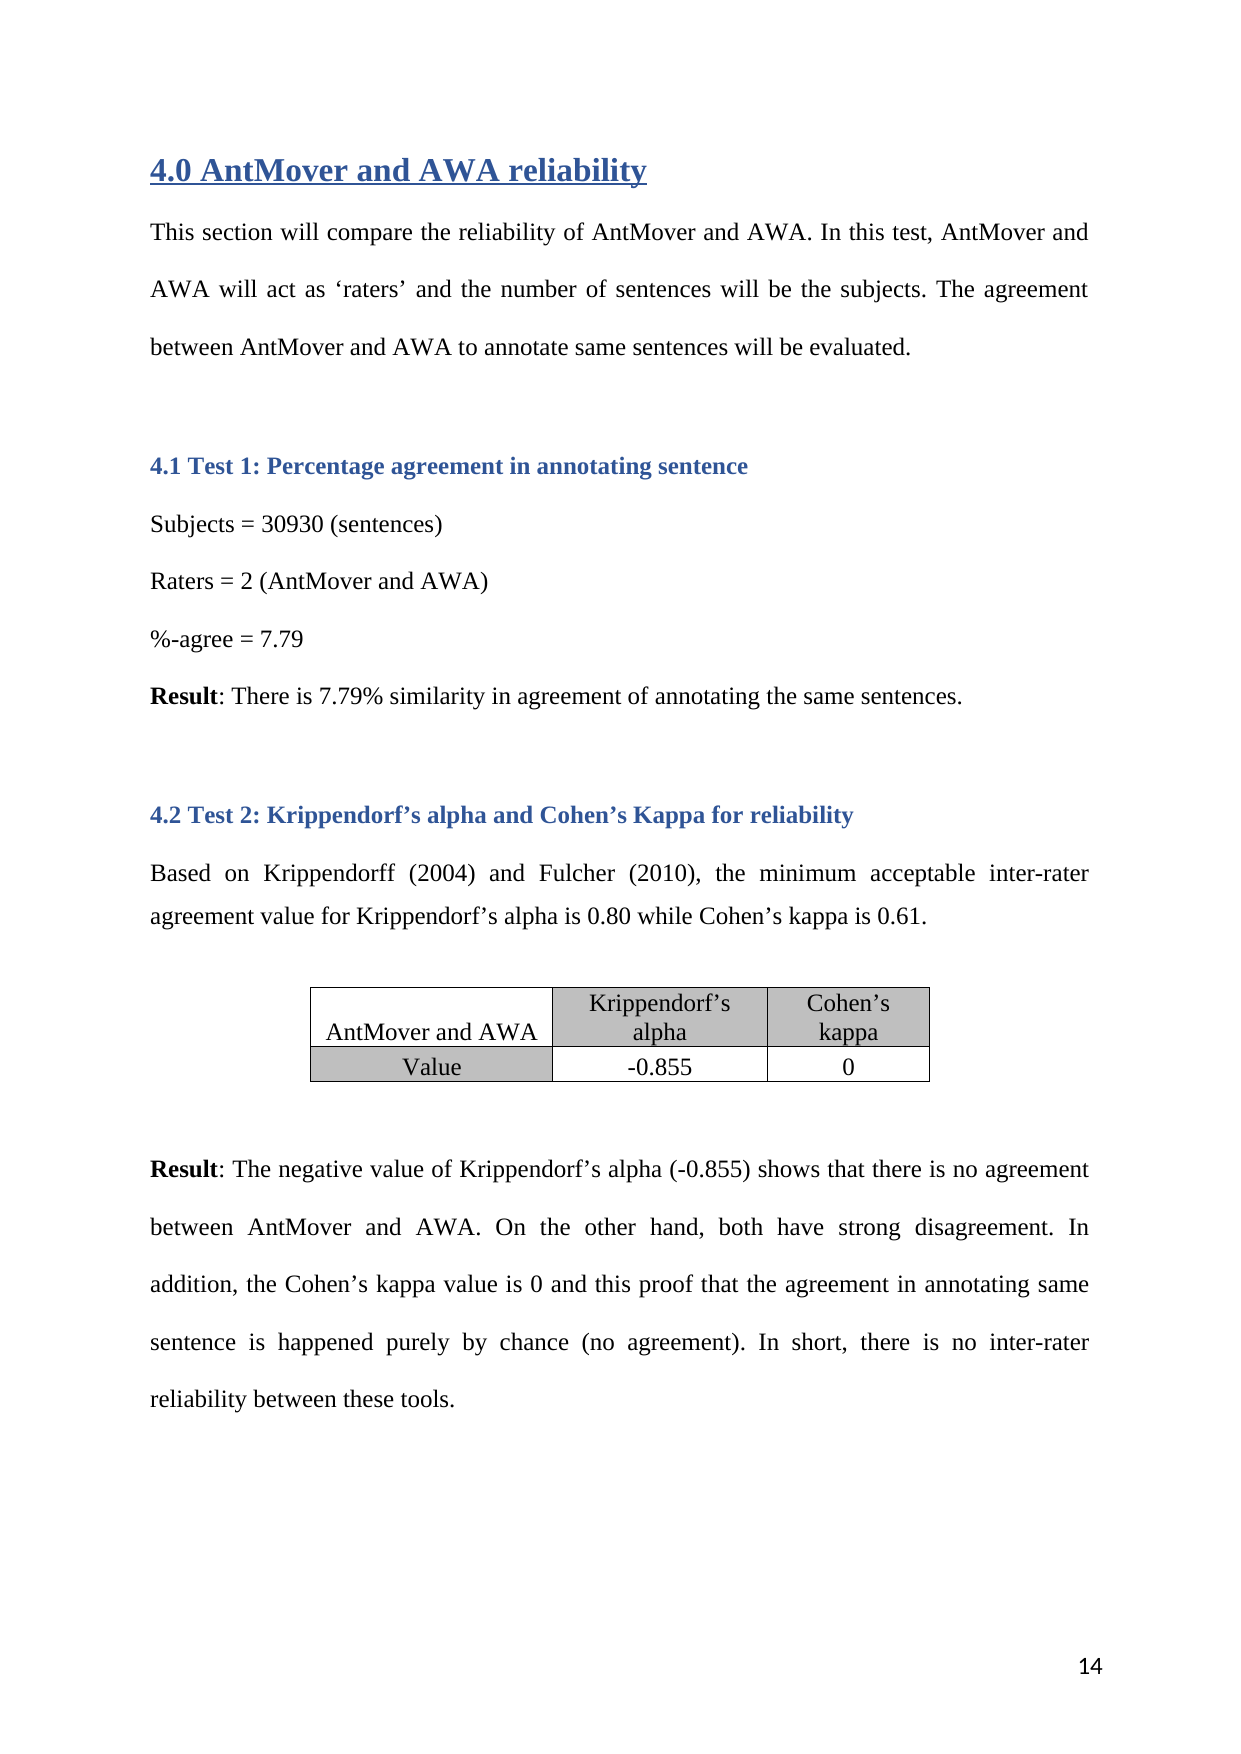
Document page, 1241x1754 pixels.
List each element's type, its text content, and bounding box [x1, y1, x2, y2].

table_header AntMover and AWA [311, 988, 552, 1046]
text Result: The negative value of Krippendorf’s alpha (-0.855) shows that there is no agreement between AntMover and AWA. On the other hand, both have strong disagreement. In addition, the Cohen’s kappa value is 0 and this proof that the agreement in annotating same sentence is happened purely by chance (no agreement). In short, there is no inter-rater reliability between these tools. [150, 1154, 1090, 1413]
subtitle 4.2 Test 2: Krippendorf’s alpha and Cohen’s Kappa for reliability [150, 800, 1090, 829]
table_cell Value [311, 1047, 552, 1081]
table_header Cohen’s kappa [768, 988, 929, 1046]
subtitle 4.1 Test 1: Percentage agreement in annotating sentence [150, 451, 1090, 480]
text Result: There is 7.79% similarity in agreement of annotating the same sentences. [150, 681, 1090, 710]
subtitle 4.0 AntMover and AWA reliability [150, 150, 1090, 188]
text %-agree = 7.79 [150, 624, 1090, 652]
text Raters = 2 (AntMover and AWA) [150, 566, 1090, 595]
text Subjects = 30930 (sentences) [150, 509, 1090, 537]
table_cell -0.855 [553, 1047, 767, 1081]
text This section will compare the reliability of AntMover and AWA. In this test, AntMover and AWA will act as ‘raters’ and the number of sentences will be the subjects. The agreement between AntMover and AWA to annotate same sentences will be evaluated. [150, 217, 1090, 361]
table_header Krippendorf’s alpha [553, 988, 767, 1046]
text Based on Krippendorff (2004) and Fulcher (2010), the minimum acceptable inter-rater agreement value for Krippendorf’s alpha is 0.80 while Cohen’s kappa is 0.61. [150, 858, 1090, 930]
table_cell 0 [768, 1047, 929, 1081]
